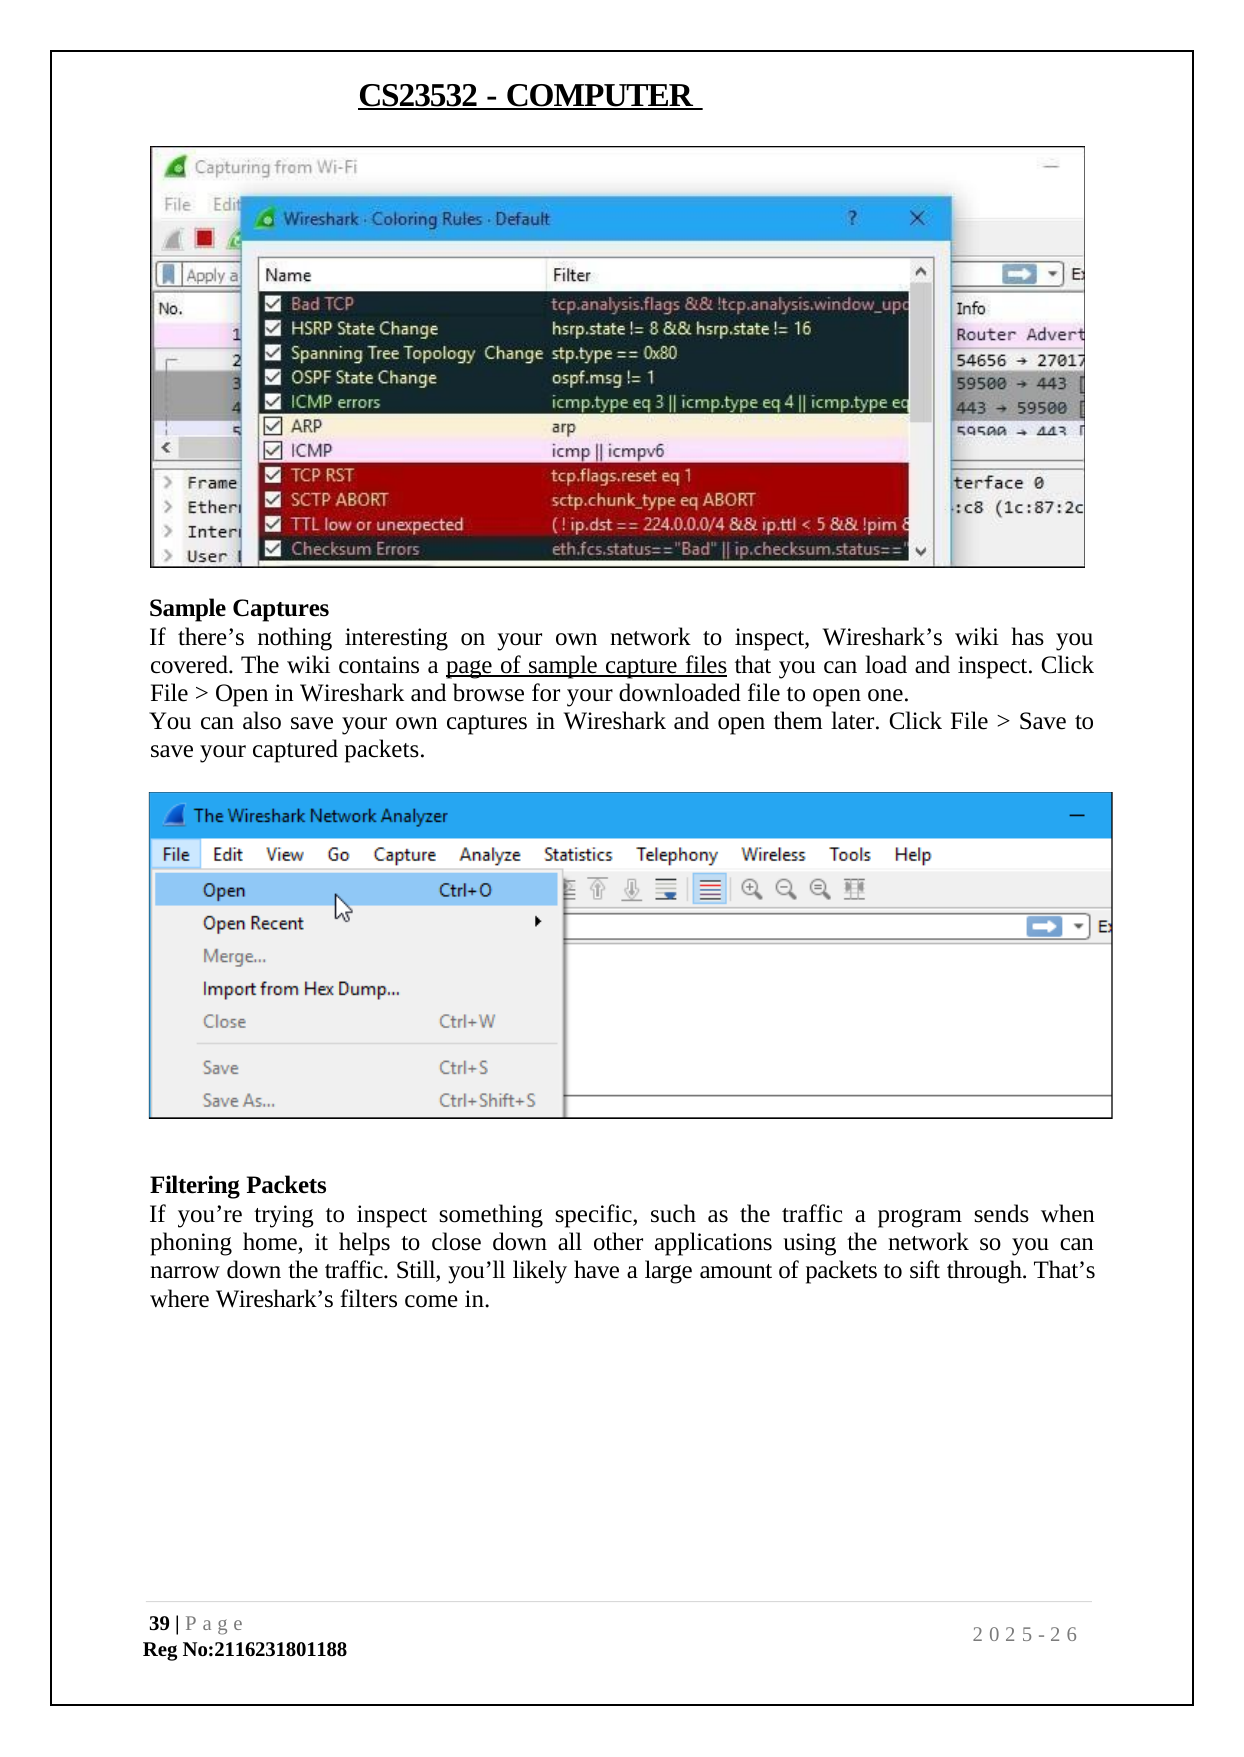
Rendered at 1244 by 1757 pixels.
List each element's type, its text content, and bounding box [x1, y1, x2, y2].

text If you’re trying to inspect something specific, such as the traffic a program sends when phoning home, it helps to close down all other applications using the network so you can narrow down the traffic. Still, you’ll likely have a large amount of packets to sift through. That’s where Wireshark’s filters come in. [149, 1200, 1095, 1312]
picture [148, 792, 1113, 1119]
text Filtering Packets [150, 1170, 1185, 1199]
text Sample Captures [149, 593, 1185, 622]
picture [150, 146, 1085, 568]
text If there’s nothing interesting on your own network to inspect, Wireshark’s wiki has you covered. The wiki contains a page of sample capture files that you can load and inspect. Click File > Open in Wireshark and browse for your downloaded file to open one. [149, 622, 1094, 707]
text You can also save your own captures in Wireshark and open them later. Click File > Save to save your captured packets. [149, 707, 1095, 762]
